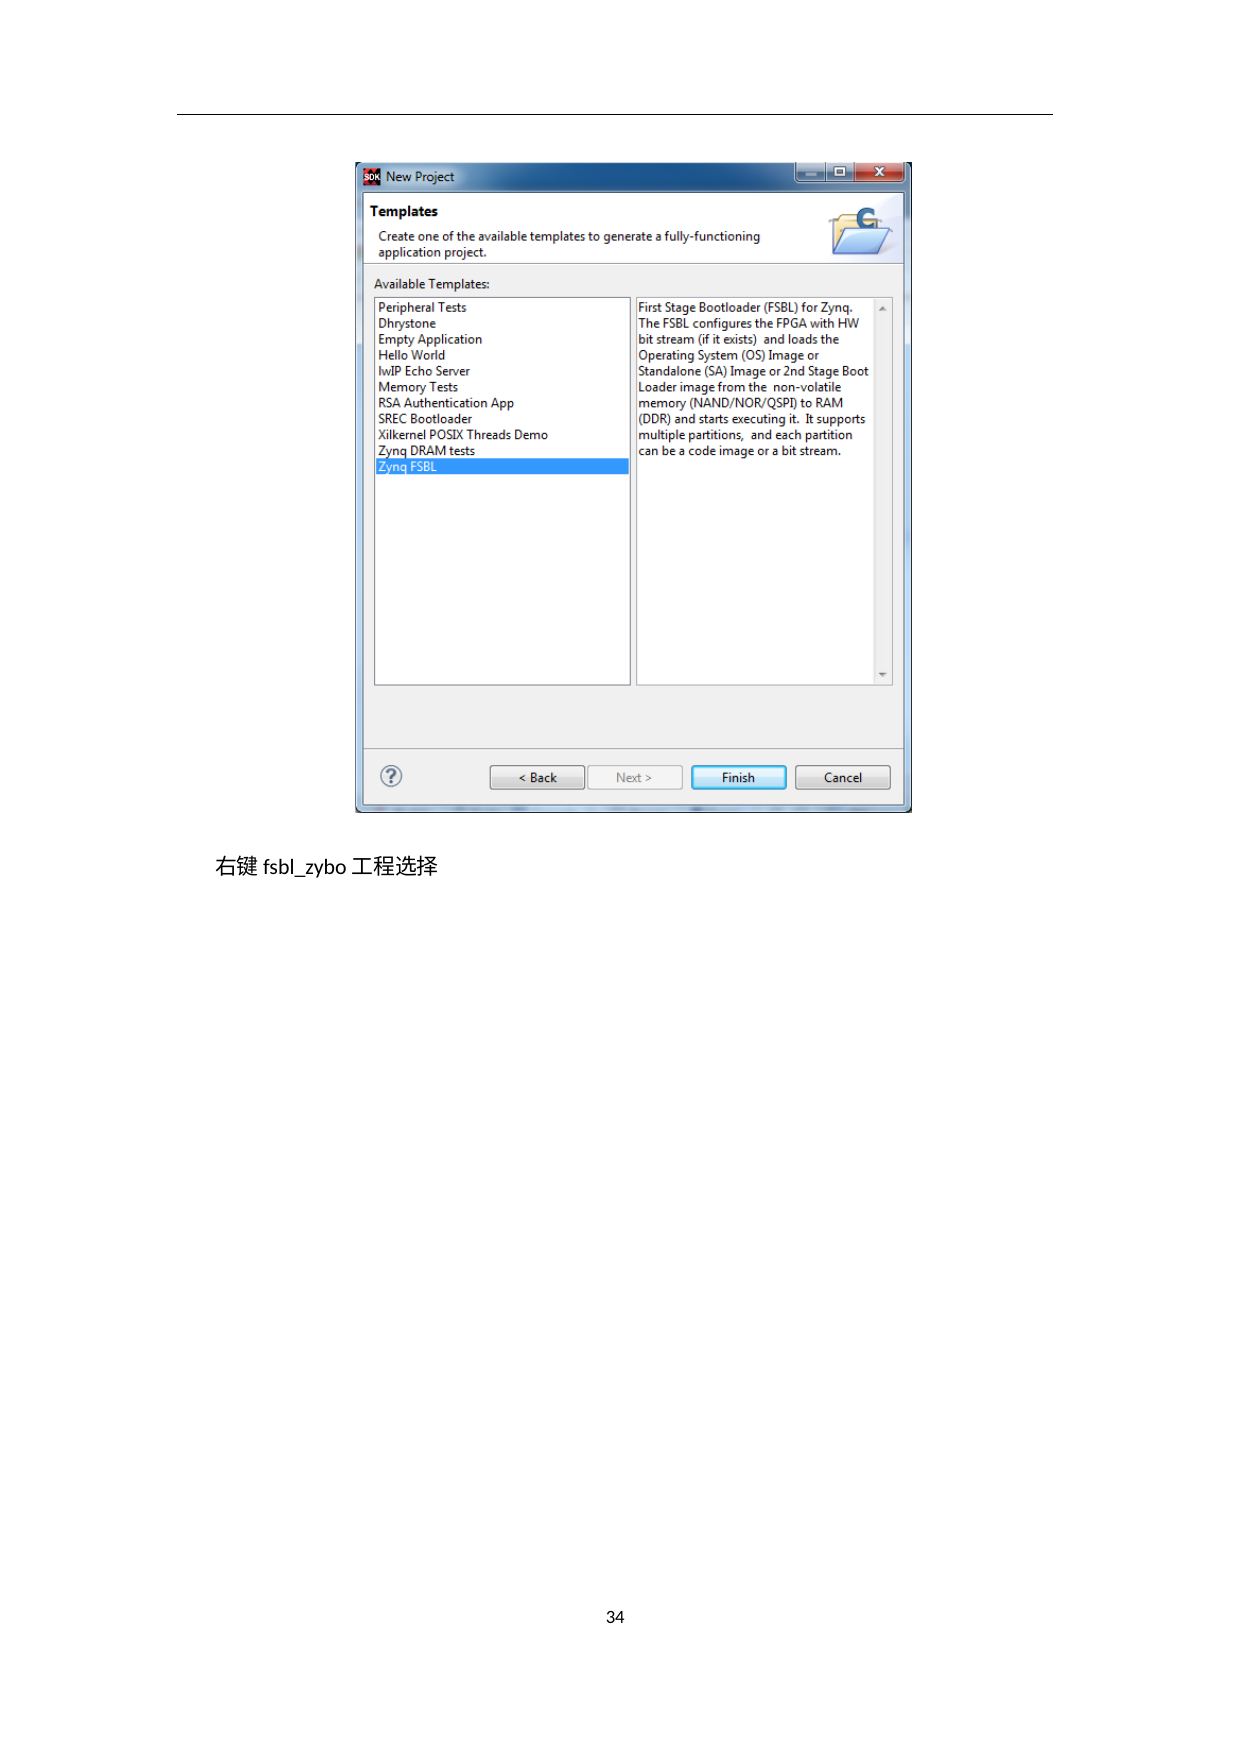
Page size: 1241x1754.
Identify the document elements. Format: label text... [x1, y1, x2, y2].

text 右键fsbl_zybo工程选择 [177, 848, 1053, 881]
picture [355, 162, 912, 813]
